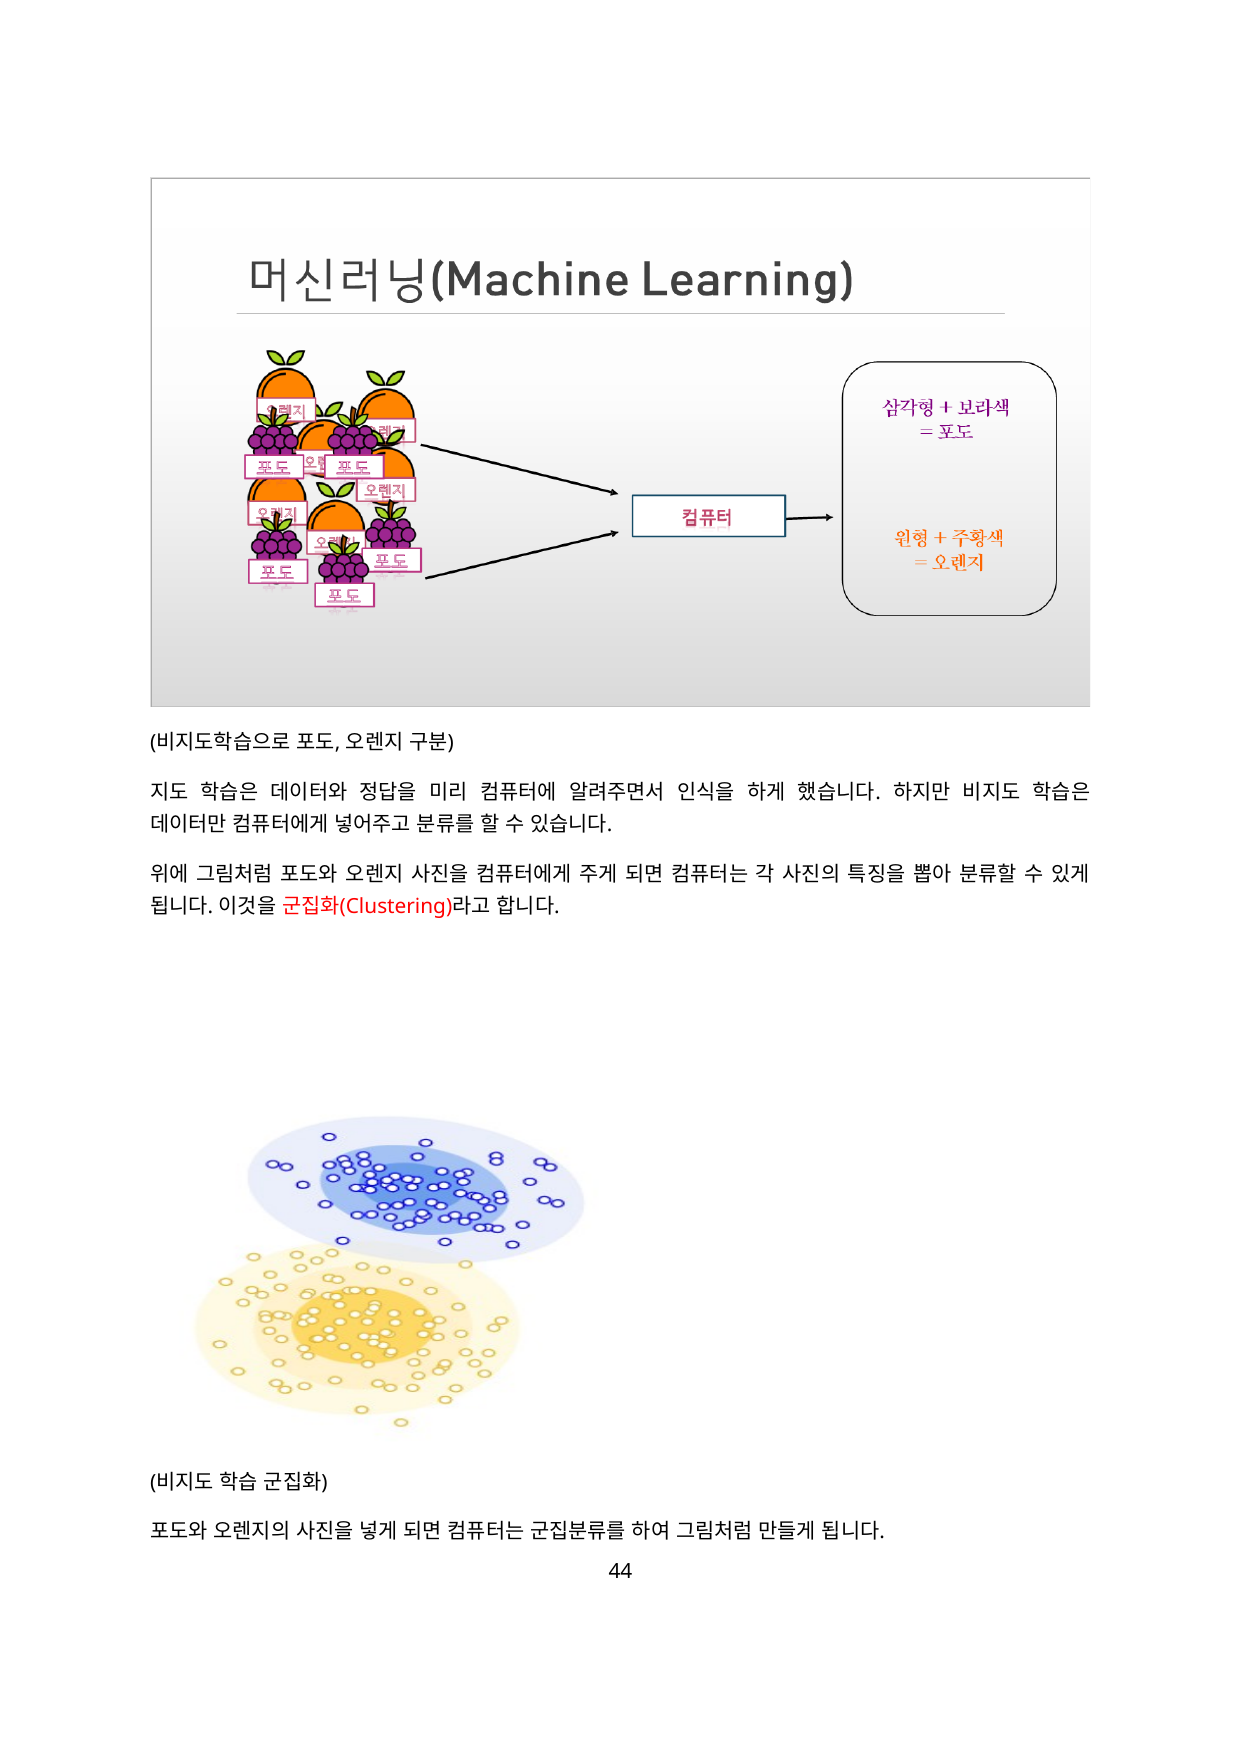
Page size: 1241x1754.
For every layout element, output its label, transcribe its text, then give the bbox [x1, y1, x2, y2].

picture [150, 177, 1091, 707]
text (비지도학습으로 포도, 오렌지 구분) [150, 726, 1090, 756]
text 지도 학습은 데이터와 정답을 미리 컴퓨터에 알려주면서 인식을 하게 했습니다. 하지만 비지도 학습은 데이터만 컴퓨터에게 넣어주고 분류를 할 수 있습니다. [150, 775, 1090, 838]
text 위에 그림처럼 포도와 오렌지 사진을 컴퓨터에게 주게 되면 컴퓨터는 각 사진의 특징을 뽑아 분류할 수 있게 됩니다. 이것을 군집화(Clustering)라고 합니다. [150, 857, 1090, 920]
picture [150, 1033, 685, 1446]
text (비지도 학습 군집화) [150, 1465, 1090, 1495]
text 포도와 오렌지의 사진을 넣게 되면 컴퓨터는 군집분류를 하여 그림처럼 만들게 됩니다. [150, 1514, 1090, 1544]
